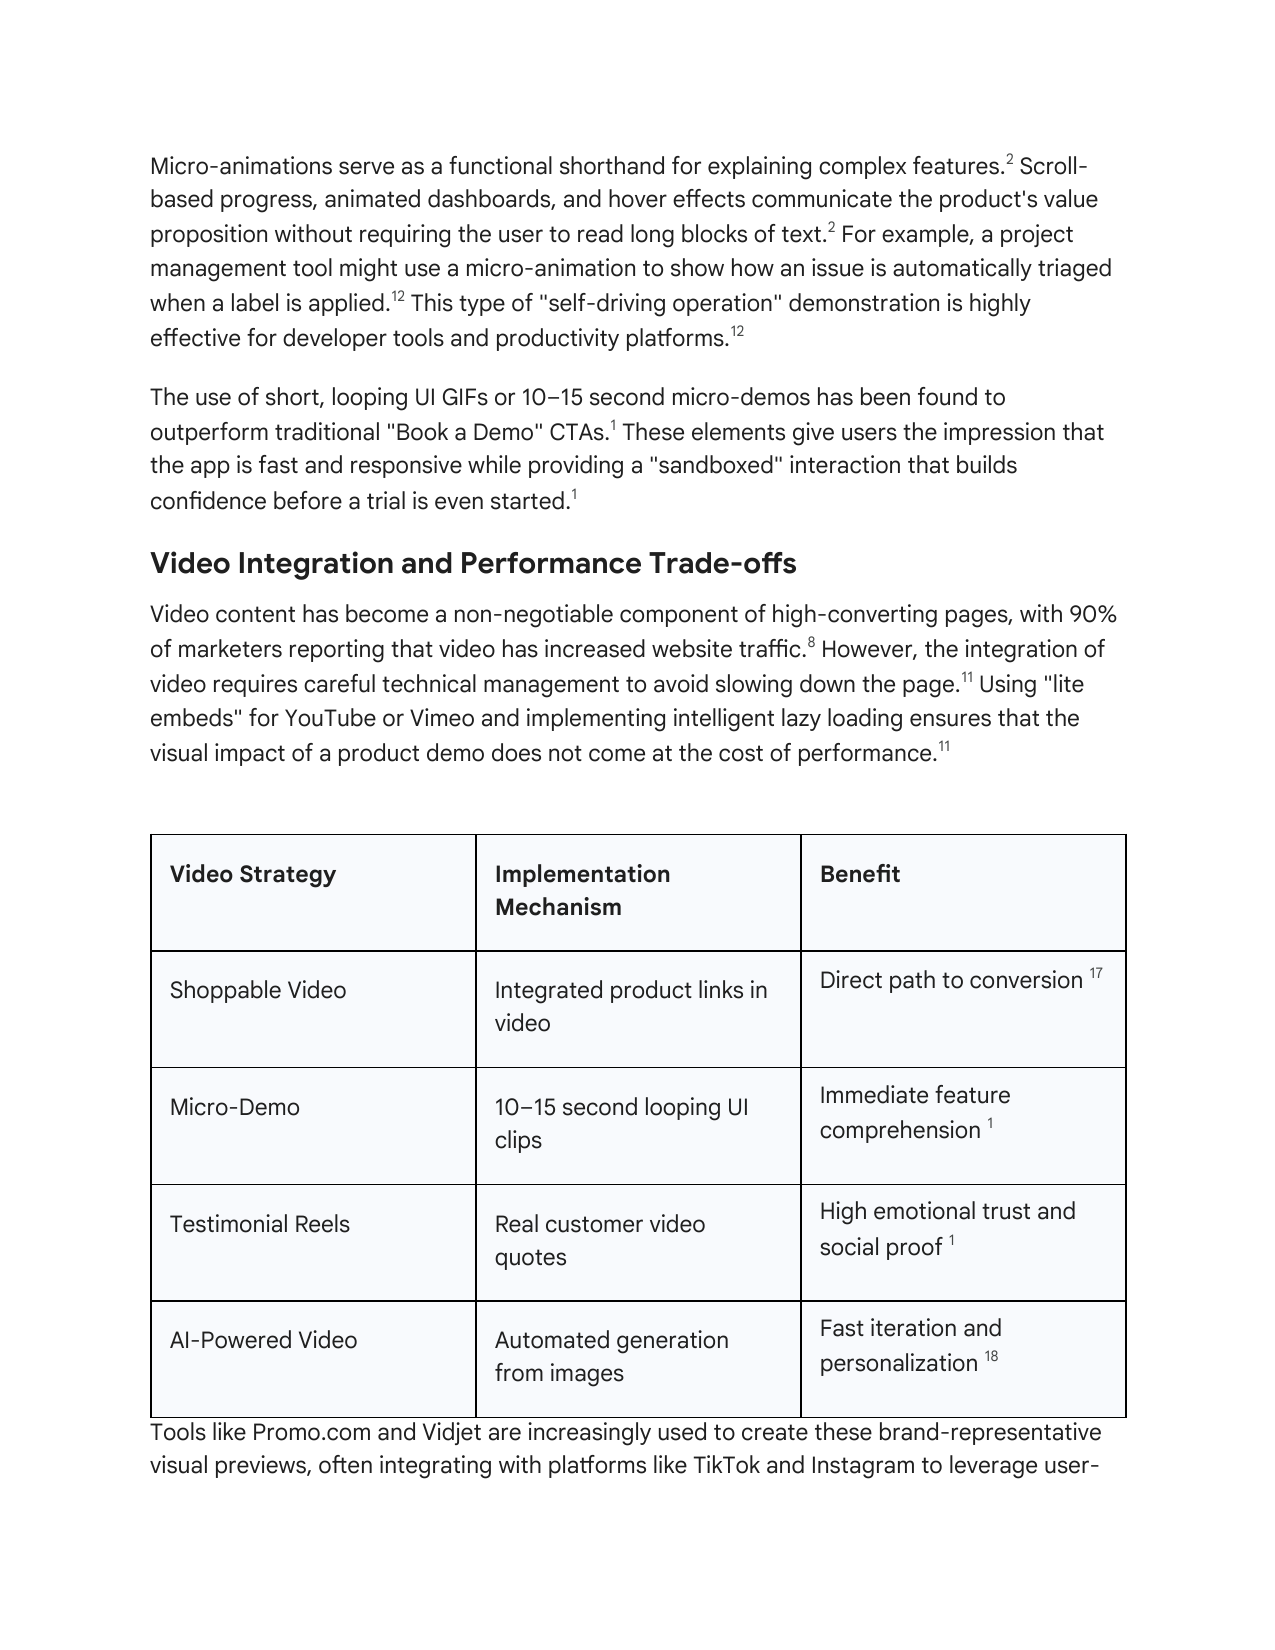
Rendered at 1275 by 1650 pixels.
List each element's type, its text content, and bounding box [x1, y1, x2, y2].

text The use of short, looping UI GIFs or 10–15 second micro-demos has been found to outperform traditional "Book a Demo" CTAs.1 These elements give users the impression that the app is fast and responsive while providing a "sandboxed" interaction that builds confidence before a trial is even started.1 [150, 383, 1125, 516]
table_cell High emotional trust and social proof 1 [802, 1185, 1125, 1300]
table_header Video Strategy [152, 835, 475, 950]
table_cell Automated generation from images [477, 1302, 800, 1417]
table_header Benefit [802, 835, 1125, 950]
subtitle Video Integration and Performance Trade-offs [150, 546, 1125, 582]
text Micro-animations serve as a functional shorthand for explaining complex features.2 Scroll-based progress, animated dashboards, and hover effects communicate the product's value proposition without requiring the user to read long blocks of text.2 For example, a project management tool might use a micro-animation to show how an issue is automatically triaged when a label is applied.12 This type of "self-driving operation" demonstration is highly effective for developer tools and productivity platforms.12 [150, 150, 1125, 354]
text Video content has become a non-negotiable component of high-converting pages, with 90% of marketers reporting that video has increased website traffic.8 However, the integration of video requires careful technical management to avoid slowing down the page.11 Using "lite embeds" for YouTube or Vimeo and implementing intelligent lazy loading ensures that the visual impact of a product demo does not come at the cost of performance.11 [150, 600, 1125, 768]
table_header Implementation Mechanism [477, 835, 800, 950]
table_cell Micro-Demo [152, 1068, 475, 1183]
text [150, 1418, 1125, 1480]
table_cell Direct path to conversion 17 [802, 952, 1125, 1067]
table_cell Immediate feature comprehension 1 [802, 1068, 1125, 1183]
table_cell Integrated product links in video [477, 952, 800, 1067]
table_cell Real customer video quotes [477, 1185, 800, 1300]
table_cell Shoppable Video [152, 952, 475, 1067]
table_cell Fast iteration and personalization 18 [802, 1302, 1125, 1417]
table_cell Testimonial Reels [152, 1185, 475, 1300]
table_cell 10–15 second looping UI clips [477, 1068, 800, 1183]
table_cell AI-Powered Video [152, 1302, 475, 1417]
